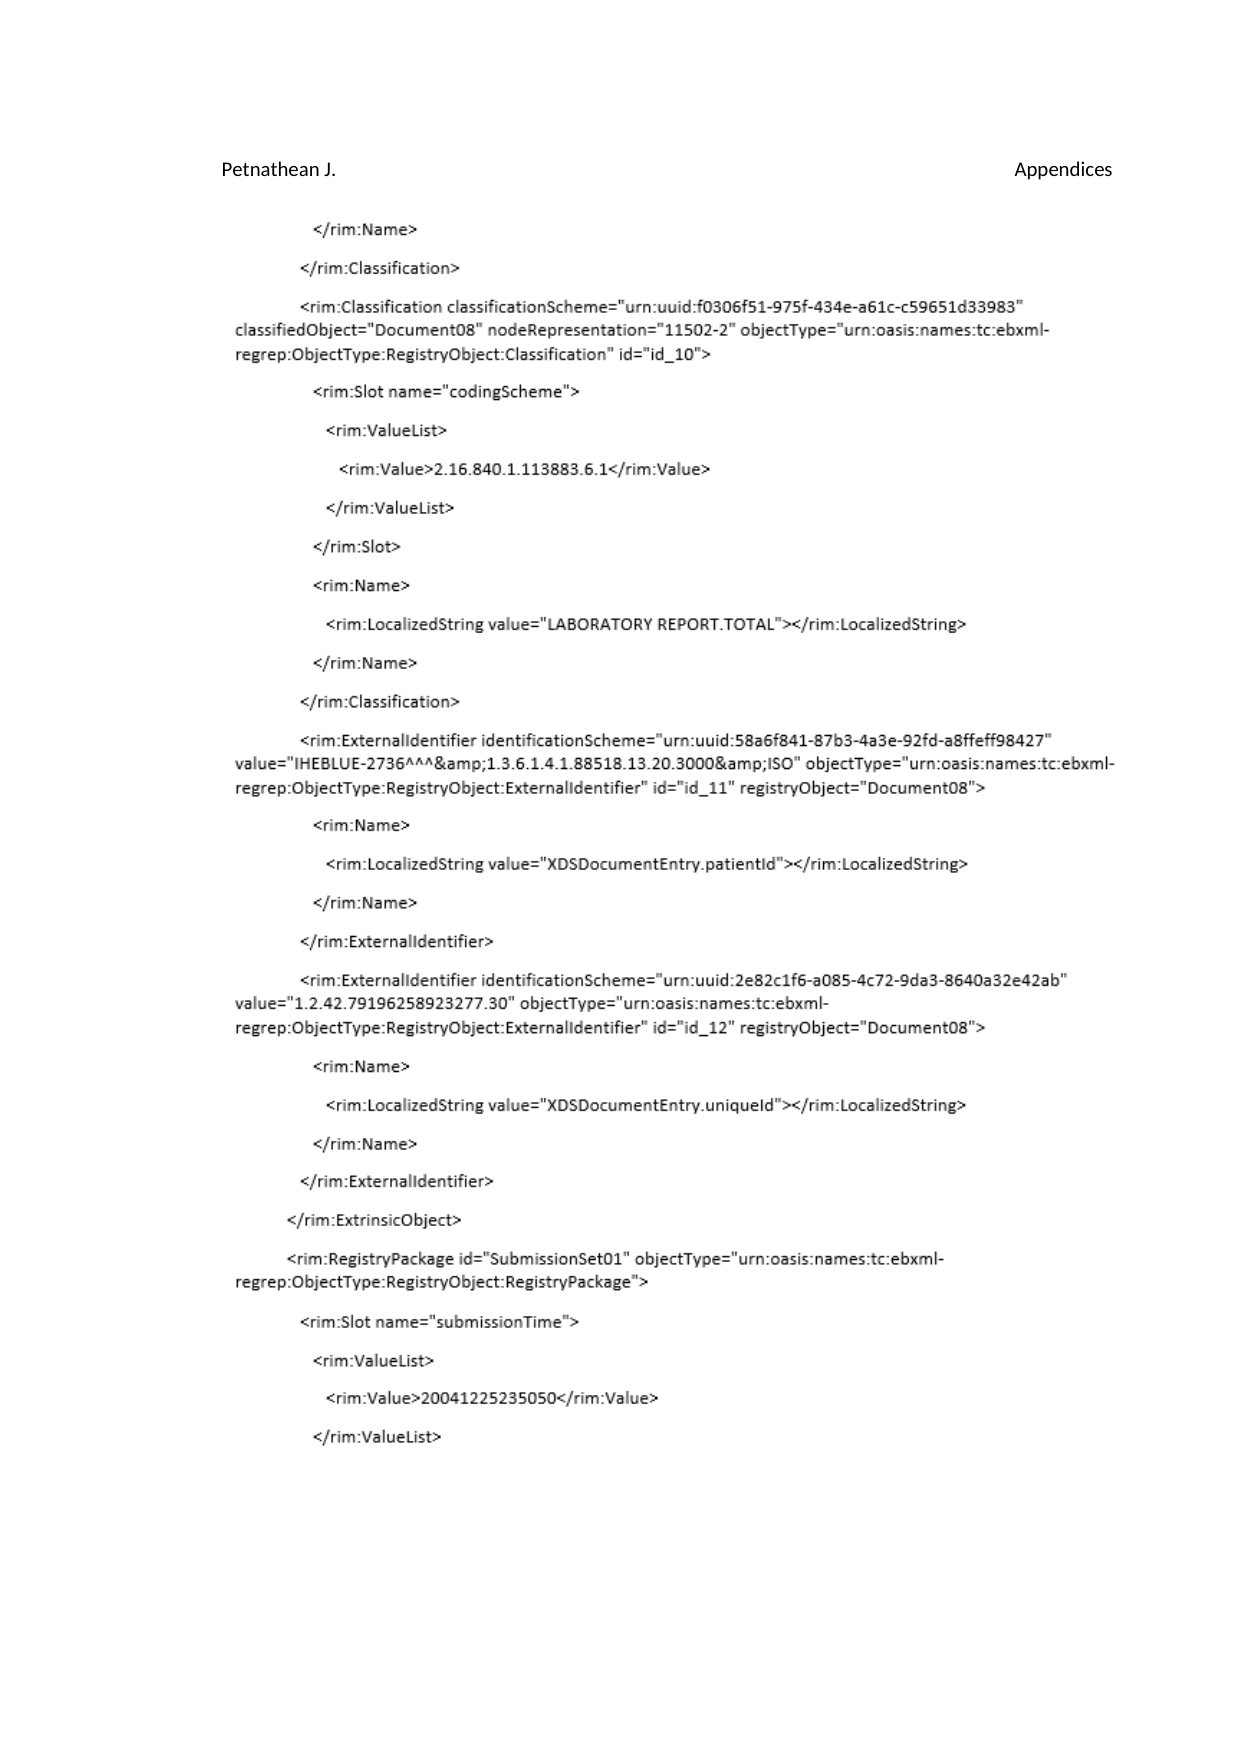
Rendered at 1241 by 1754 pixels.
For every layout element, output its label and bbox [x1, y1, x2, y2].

picture [221, 221, 1142, 1450]
